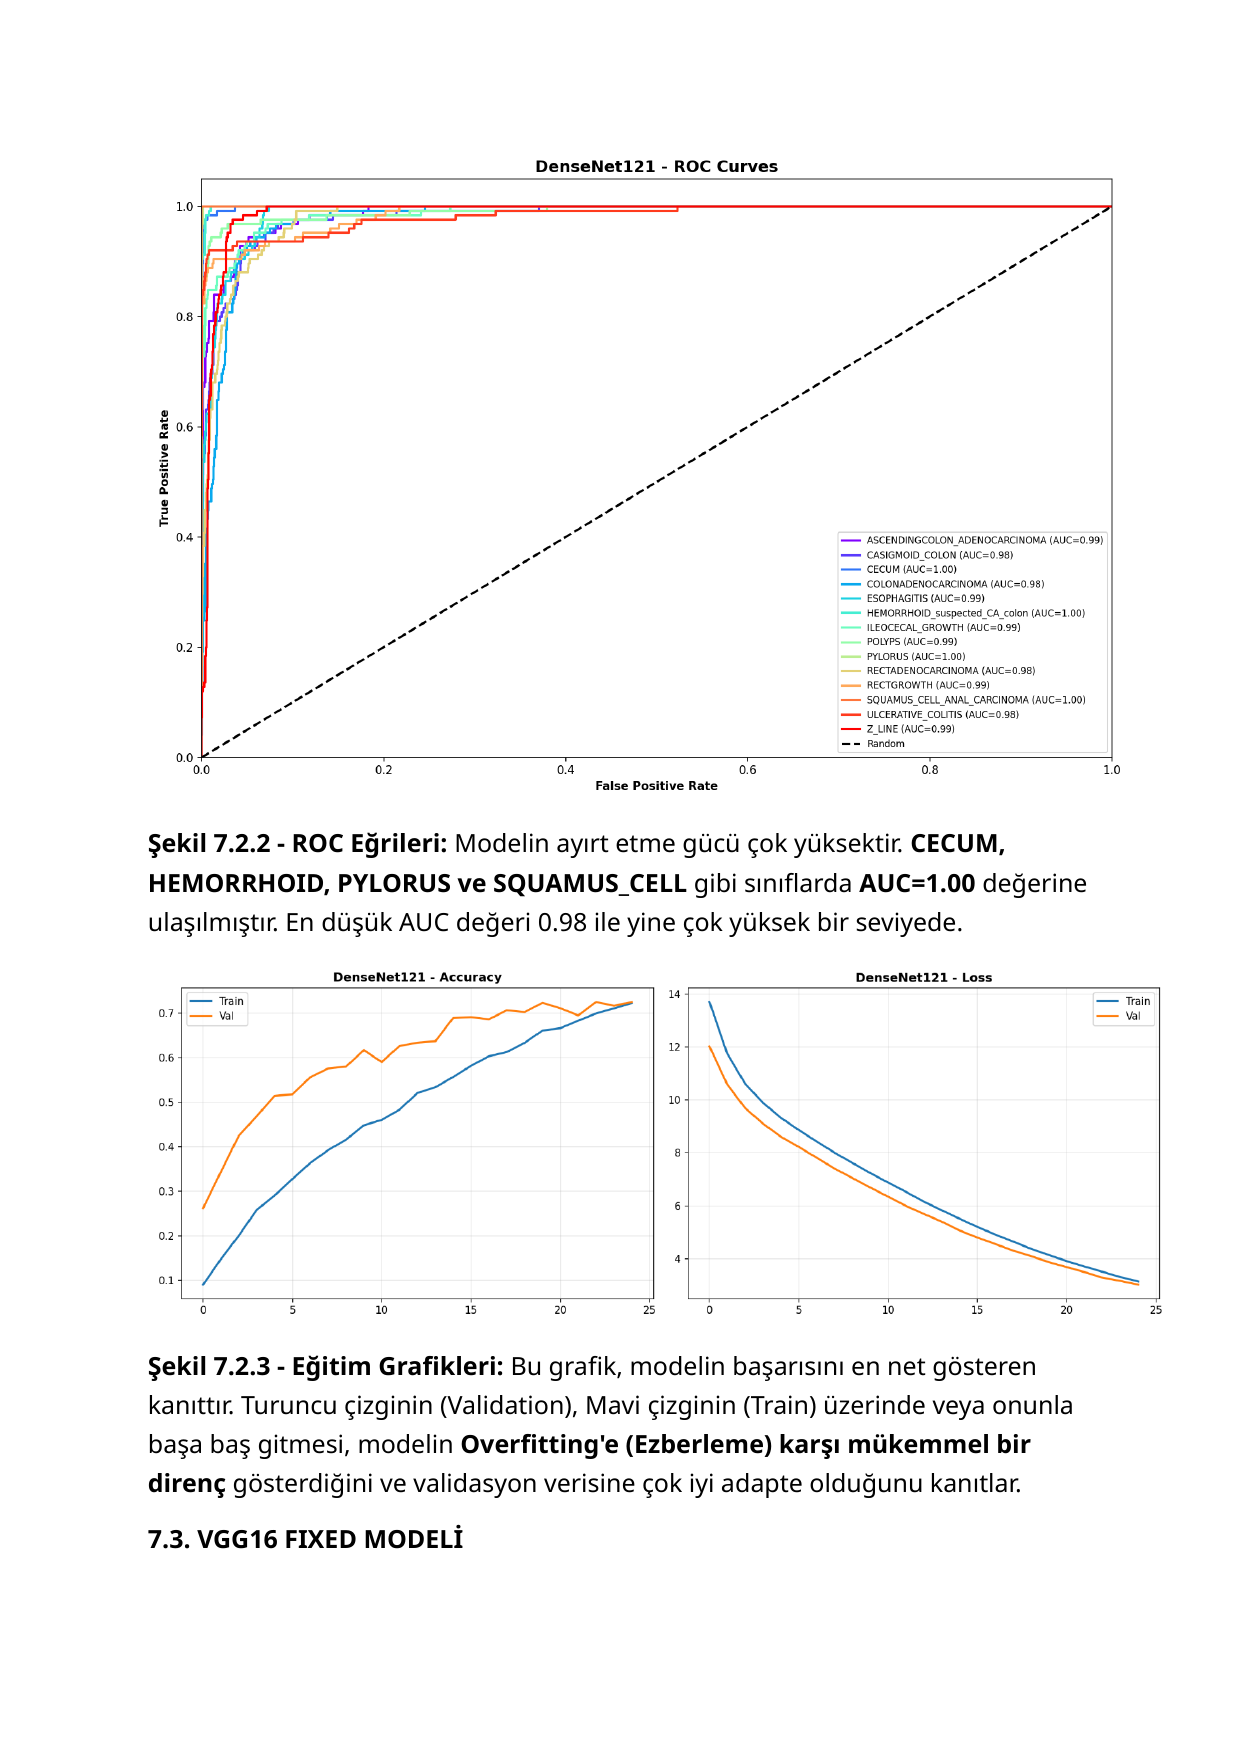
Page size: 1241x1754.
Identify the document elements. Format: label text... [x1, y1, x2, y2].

picture [147, 147, 1133, 805]
text 7.3. VGG16 FIXED MODELİ [148, 1522, 1093, 1556]
picture [147, 960, 1174, 1327]
text Şekil 7.2.3 - Eğitim Grafikleri: Bu grafik, modelin başarısını en net gösteren kanıttır. Turuncu çizginin (Validation), Mavi çizginin (Train) üzerinde veya onunla başa baş gitmesi, modelin Overfitting'e (Ezberleme) karşı mükemmel bir direnç gösterdiğini ve validasyon verisine çok iyi adapte olduğunu kanıtlar. [148, 1348, 1093, 1500]
text Şekil 7.2.2 - ROC Eğrileri: Modelin ayırt etme gücü çok yüksektir. CECUM, HEMORRHOID, PYLORUS ve SQUAMUS_CELL gibi sınıflarda AUC=1.00 değerine ulaşılmıştır. En düşük AUC değeri 0.98 ile yine çok yüksek bir seviyede. [148, 826, 1093, 938]
